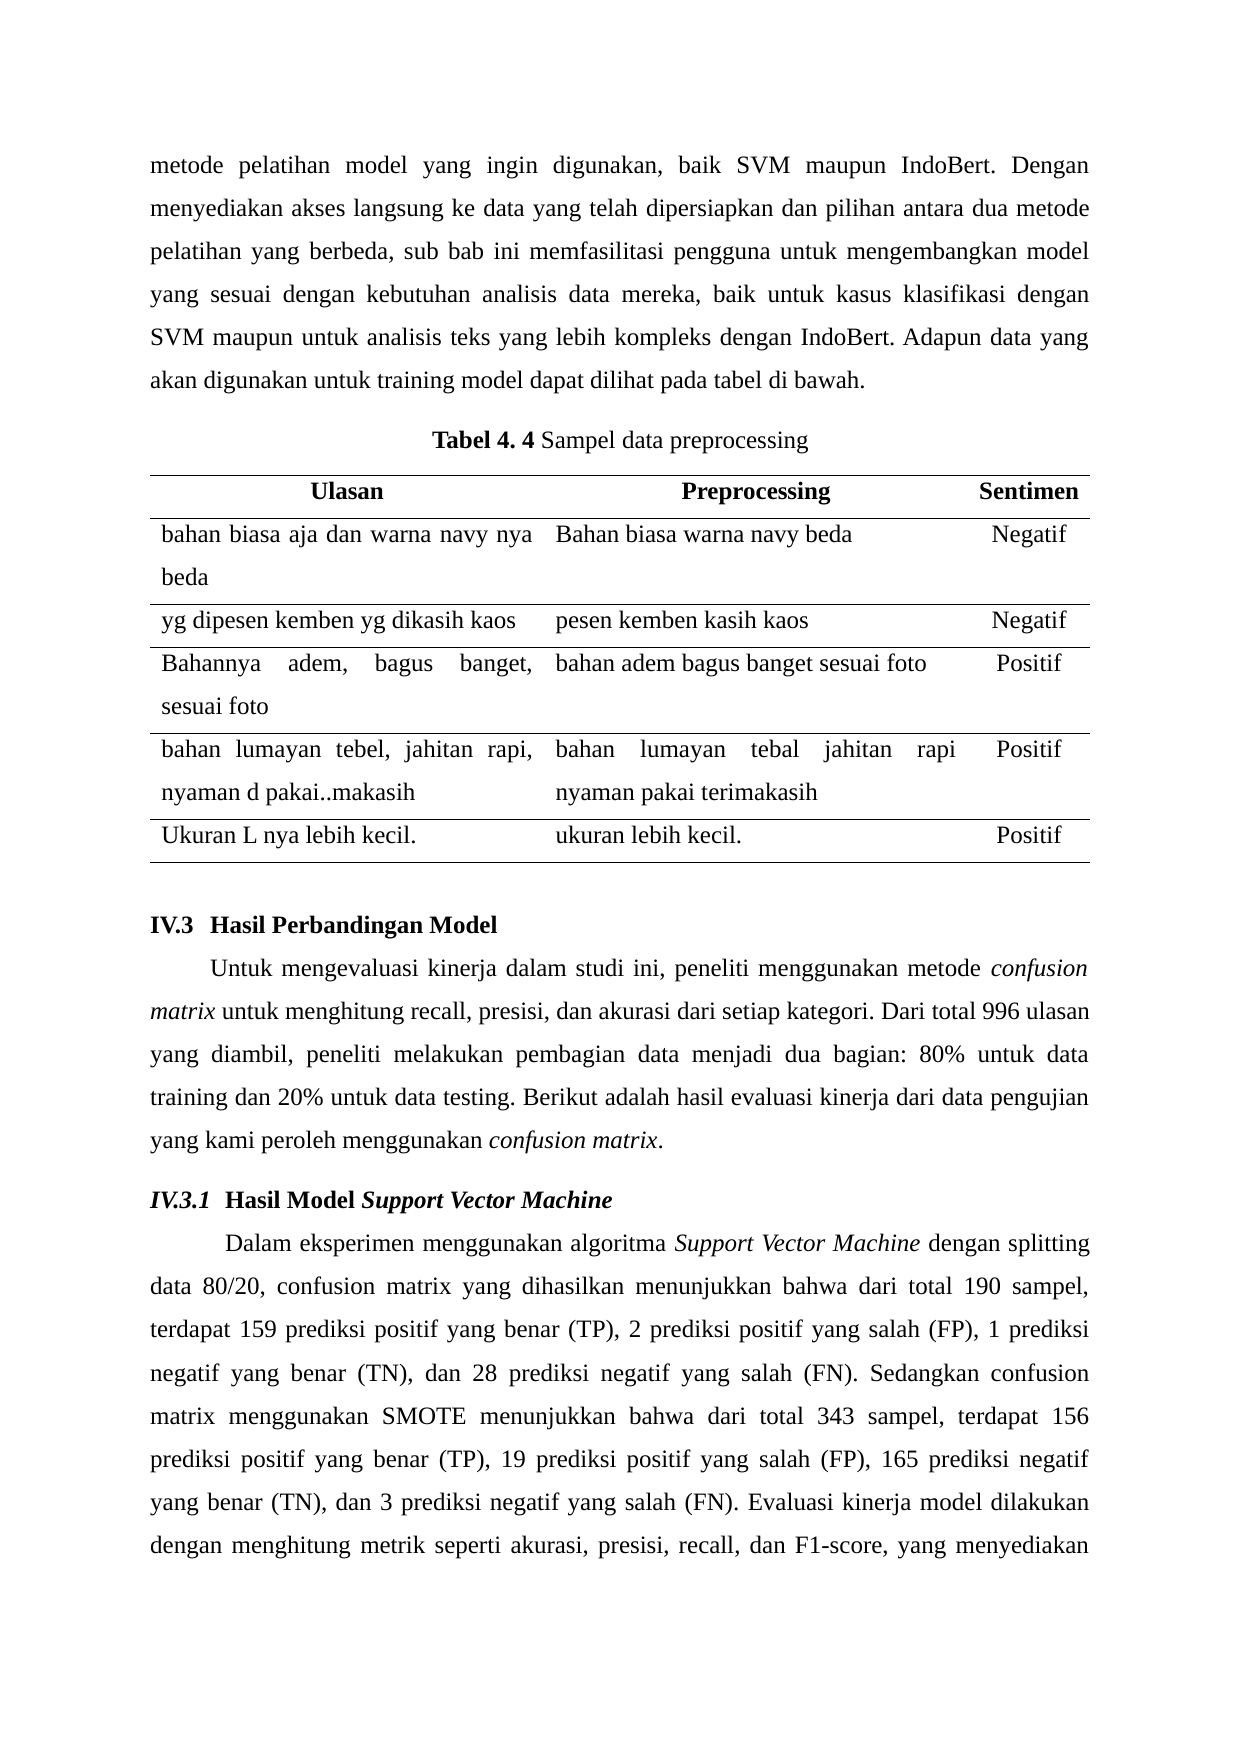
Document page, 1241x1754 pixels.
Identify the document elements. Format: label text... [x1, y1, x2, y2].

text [150, 1228, 1090, 1559]
table_cell yg dipesen kemben yg dikasih kaos [150, 605, 544, 647]
table_cell bahan lumayan tebal jahitan rapi nyaman pakai terimakasih [544, 734, 968, 819]
table_cell Ukuran L nya lebih kecil. [150, 820, 544, 862]
table_cell Negatif [968, 605, 1090, 647]
table_cell bahan lumayan tebel, jahitan rapi, nyaman d pakai..makasih [150, 734, 544, 819]
table_header Ulasan [150, 476, 544, 518]
table_header Sentimen [968, 476, 1090, 518]
table_cell bahan biasa aja dan warna navy nya beda [150, 519, 544, 604]
table_cell ukuran lebih kecil. [544, 820, 968, 862]
table_cell Positif [968, 820, 1090, 862]
table_cell bahan adem bagus banget sesuai foto [544, 648, 968, 733]
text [150, 150, 1090, 394]
text Untuk mengevaluasi kinerja dalam studi ini, peneliti menggunakan metode confusion matrix untuk menghitung recall, presisi, dan akurasi dari setiap kategori. Dari total 996 ulasan yang diambil, peneliti melakukan pembagian data menjadi dua bagian: 80% untuk data training dan 20% untuk data testing. Berikut adalah hasil evaluasi kinerja dari data pengujian yang kami peroleh menggunakan confusion matrix. [150, 953, 1090, 1154]
text Tabel 4. 4 Sampel data preprocessing [150, 425, 1090, 454]
subtitle Hasil Perbandingan Model [150, 910, 1090, 938]
table_cell Positif [968, 648, 1090, 733]
subtitle Hasil Model Support Vector Machine [150, 1185, 1090, 1214]
table_cell Positif [968, 734, 1090, 819]
table_cell Bahan biasa warna navy beda [544, 519, 968, 604]
table_cell pesen kemben kasih kaos [544, 605, 968, 647]
table_cell Bahannya adem, bagus banget, sesuai foto [150, 648, 544, 733]
table_header Preprocessing [544, 476, 968, 518]
table_cell Negatif [968, 519, 1090, 604]
